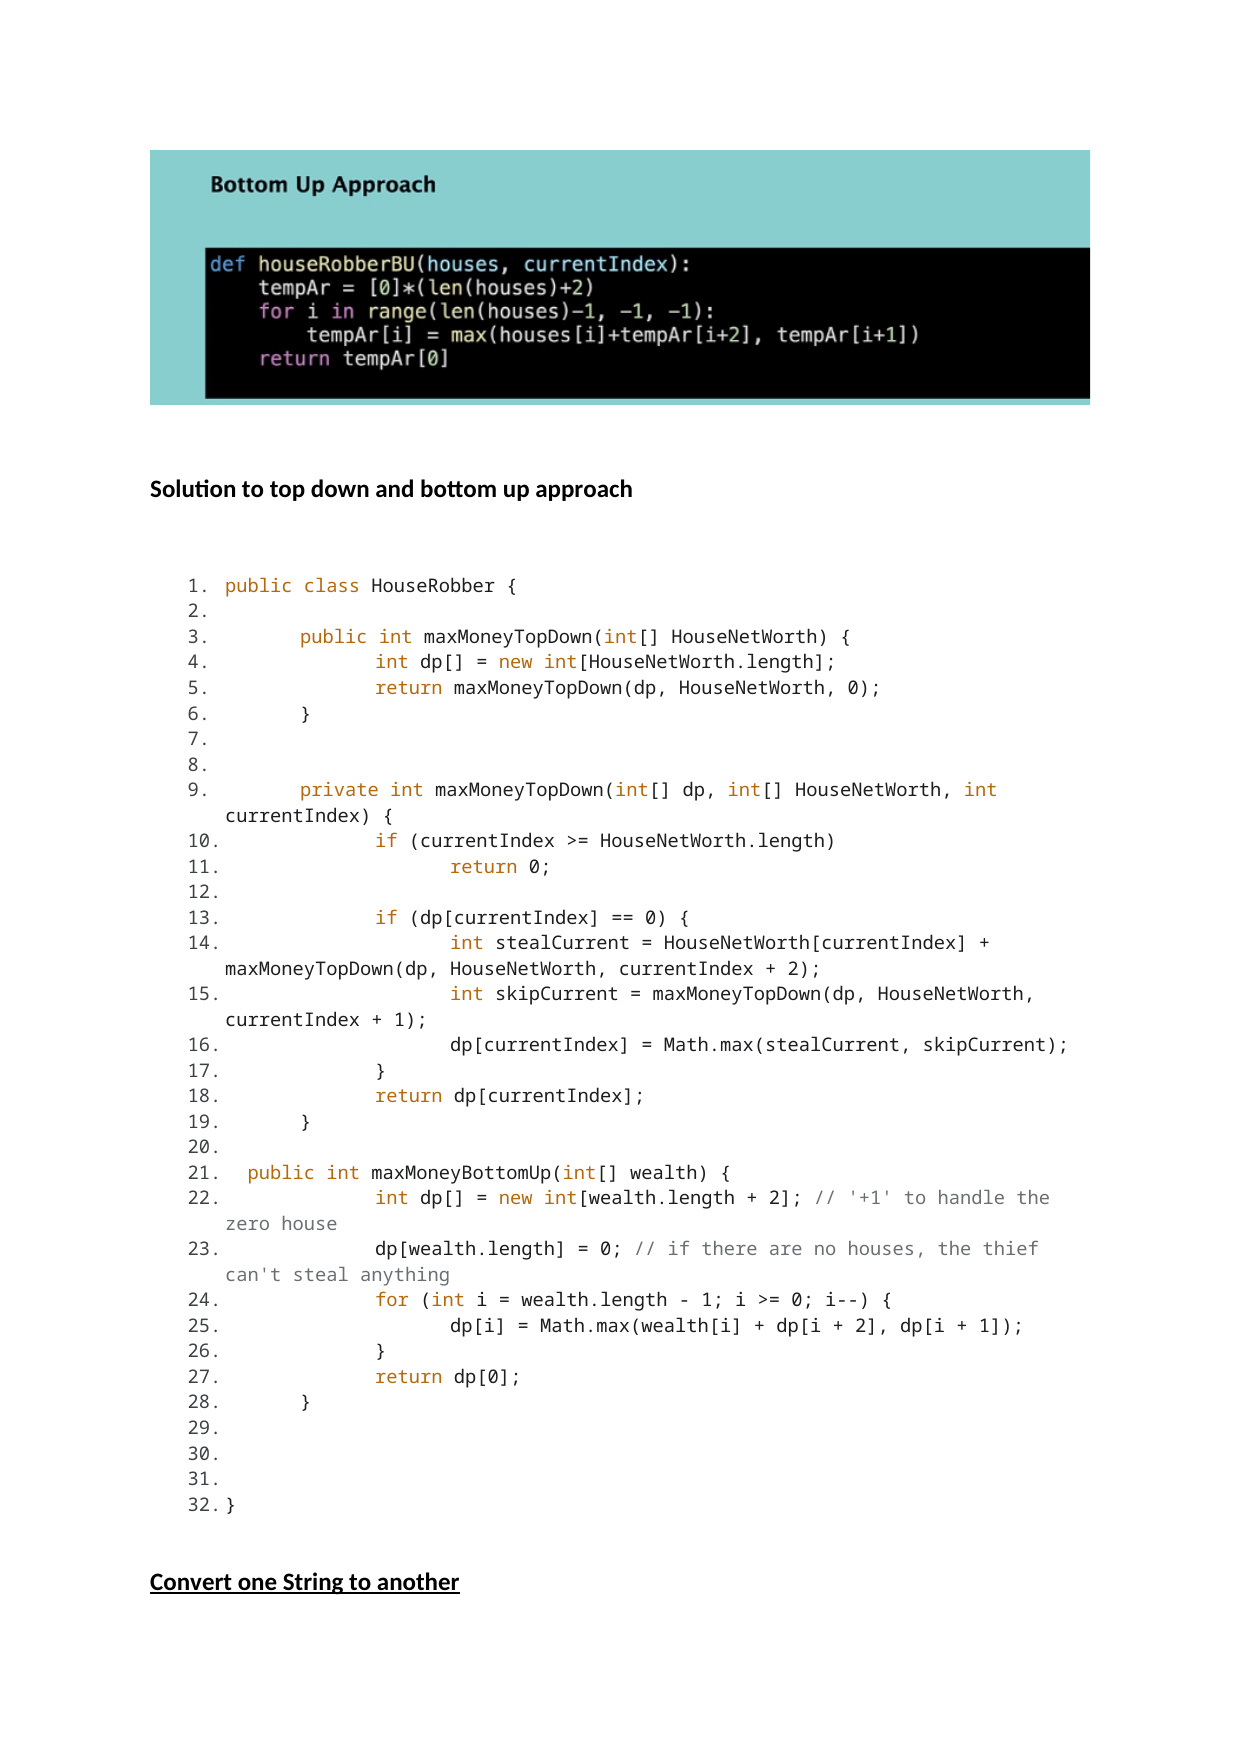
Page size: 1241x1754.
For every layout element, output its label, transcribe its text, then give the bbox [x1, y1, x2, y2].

list int dp[] = new int[HouseNetWorth.length]; [187, 649, 1090, 674]
list if (dp[currentIndex] == 0) { [187, 904, 1090, 929]
list public class HouseRobber { [187, 572, 1090, 598]
list dp[i] = Math.max(wealth[i] + dp[i + 2], dp[i + 1]); [187, 1312, 1090, 1338]
list return maxMoneyTopDown(dp, HouseNetWorth, 0); [187, 674, 1090, 700]
list } [187, 1108, 1090, 1134]
list } [187, 1491, 1090, 1516]
list private int maxMoneyTopDown(int[] dp, int[] HouseNetWorth, int currentIndex) { [187, 776, 1090, 827]
text Convert one String to another [150, 1566, 1090, 1597]
list public int maxMoneyBottomUp(int[] wealth) { [187, 1159, 1090, 1185]
list int dp[] = new int[wealth.length + 2]; // '+1' to handle the zero house [187, 1185, 1090, 1236]
list } [187, 700, 1090, 725]
list } [187, 1389, 1090, 1414]
list } [187, 1338, 1090, 1363]
list public int maxMoneyTopDown(int[] HouseNetWorth) { [187, 623, 1090, 649]
list if (currentIndex >= HouseNetWorth.length) [187, 827, 1090, 853]
list return 0; [187, 853, 1090, 878]
list } [187, 1057, 1090, 1083]
list return dp[0]; [187, 1363, 1090, 1389]
picture [150, 150, 1091, 405]
list for (int i = wealth.length - 1; i >= 0; i--) { [187, 1287, 1090, 1312]
list int stealCurrent = HouseNetWorth[currentIndex] + maxMoneyTopDown(dp, HouseNetWorth, currentIndex + 2); [187, 929, 1090, 981]
list return dp[currentIndex]; [187, 1083, 1090, 1108]
text Solution to top down and bottom up approach [150, 473, 1090, 503]
list dp[wealth.length] = 0; // if there are no houses, the thief can't steal anything [187, 1236, 1090, 1287]
list dp[currentIndex] = Math.max(stealCurrent, skipCurrent); [187, 1032, 1090, 1057]
list int skipCurrent = maxMoneyTopDown(dp, HouseNetWorth, currentIndex + 1); [187, 981, 1090, 1032]
